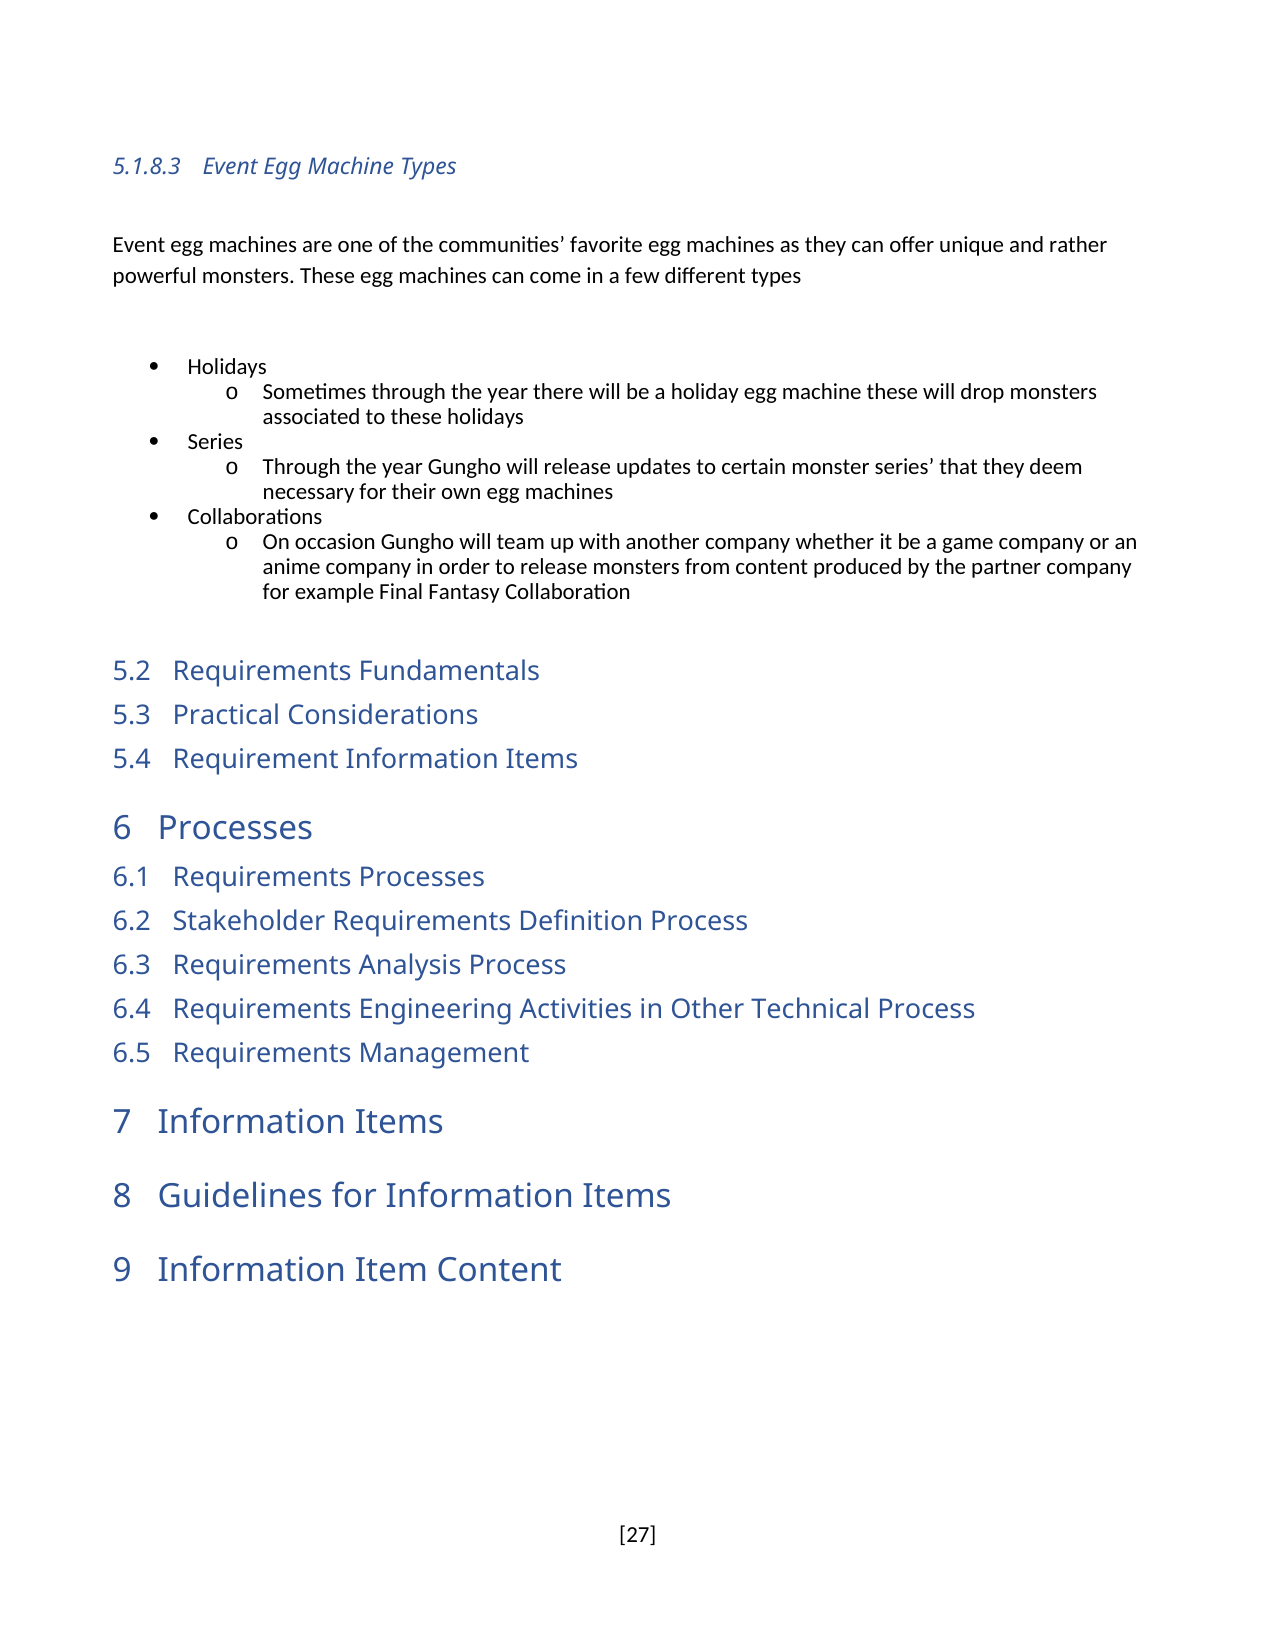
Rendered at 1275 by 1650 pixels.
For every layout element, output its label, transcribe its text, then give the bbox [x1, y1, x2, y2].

subtitle Requirements Analysis Process [112, 945, 1162, 982]
subtitle Stakeholder Requirements Definition Process [112, 901, 1162, 938]
list On occasion Gungho will team up with another company whether it be a game company or an anime company in order to release monsters from content produced by the partner company for example Final Fantasy Collaboration [225, 529, 1162, 604]
subtitle Processes [112, 804, 1162, 849]
subtitle Practical Considerations [112, 695, 1162, 732]
subtitle Requirements Fundamentals [112, 651, 1162, 688]
list Collaborations [150, 504, 1162, 529]
subtitle Requirements Processes [112, 857, 1162, 894]
subtitle Requirements Engineering Activities in Other Technical Process [112, 989, 1162, 1026]
subtitle Requirement Information Items [112, 739, 1162, 776]
list Through the year Gungho will release updates to certain monster series’ that they deem necessary for their own egg machines [225, 454, 1162, 504]
subtitle Information Item Content [112, 1246, 1162, 1291]
subtitle Information Items [112, 1098, 1162, 1143]
list Holidays [150, 354, 1162, 379]
text Event egg machines are one of the communities’ favorite egg machines as they can offer unique and rather powerful monsters. These egg machines can come in a few different types [112, 231, 1162, 289]
subtitle Event Egg Machine Types [112, 150, 1162, 181]
subtitle Requirements Management [112, 1033, 1162, 1070]
subtitle Guidelines for Information Items [112, 1172, 1162, 1217]
list Sometimes through the year there will be a holiday egg machine these will drop monsters associated to these holidays [225, 379, 1162, 429]
list Series [150, 429, 1162, 454]
